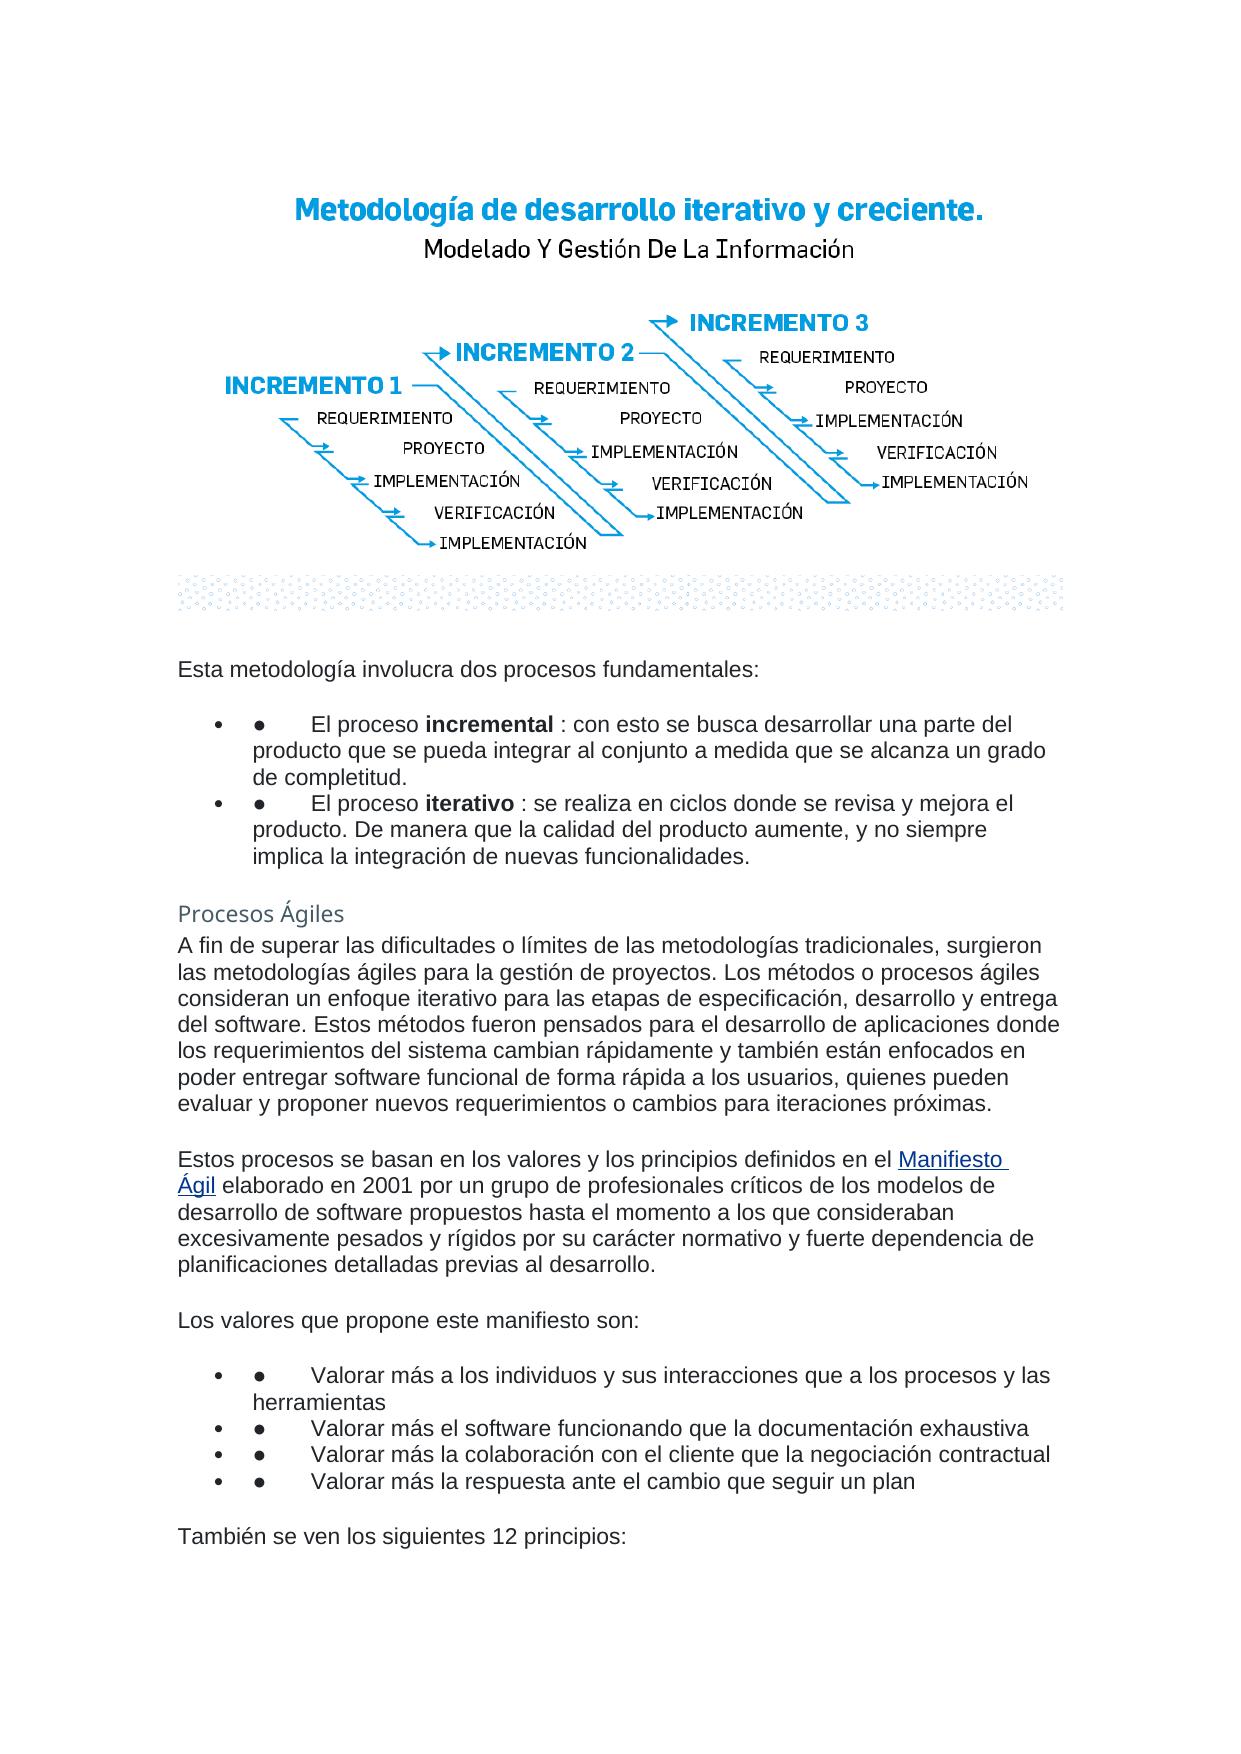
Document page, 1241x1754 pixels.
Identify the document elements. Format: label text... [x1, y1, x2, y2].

list ● Valorar más a los individuos y sus interacciones que a los procesos y las herramientas [215, 1362, 1063, 1415]
text Los valores que propone este manifiesto son: [177, 1307, 1063, 1333]
text Esta metodología involucra dos procesos fundamentales: [177, 656, 1063, 682]
list ● Valorar más la respuesta ante el cambio que seguir un plan [215, 1468, 1063, 1494]
text Estos procesos se basan en los valores y los principios definidos en el Manifiesto Ágil elaborado en 2001 por un grupo de profesionales críticos de los modelos de desarrollo de software propuestos hasta el momento a los que consideraban excesivamente pesados ​​y rígidos por su carácter normativo y fuerte dependencia de planificaciones detalladas previas al desarrollo. [177, 1146, 1063, 1277]
picture [177, 147, 1064, 637]
list ● El proceso incremental : con esto se busca desarrollar una parte del producto que se pueda integrar al conjunto a medida que se alcanza un grado de completitud. [215, 711, 1063, 790]
text También se ven los siguientes 12 principios: [177, 1523, 1063, 1549]
text A fin de superar las dificultades o límites de las metodologías tradicionales, surgieron las metodologías ágiles para la gestión de proyectos. Los métodos o procesos ágiles consideran un enfoque iterativo para las etapas de especificación, desarrollo y entrega del software. Estos métodos fueron pensados ​​para el desarrollo de aplicaciones donde los requerimientos del sistema cambian rápidamente y también están enfocados en poder entregar software funcional de forma rápida a los usuarios, quienes pueden evaluar y proponer nuevos requerimientos o cambios para iteraciones próximas. [177, 932, 1063, 1117]
list ● Valorar más la colaboración con el cliente que la negociación contractual [215, 1441, 1063, 1468]
list ● Valorar más el software funcionando que la documentación exhaustiva [215, 1415, 1063, 1441]
subtitle Procesos Ágiles [177, 898, 1063, 929]
list ● El proceso iterativo : se realiza en ciclos donde se revisa y mejora el producto. De manera que la calidad del producto aumente, y no siempre implica la integración de nuevas funcionalidades. [215, 790, 1063, 869]
